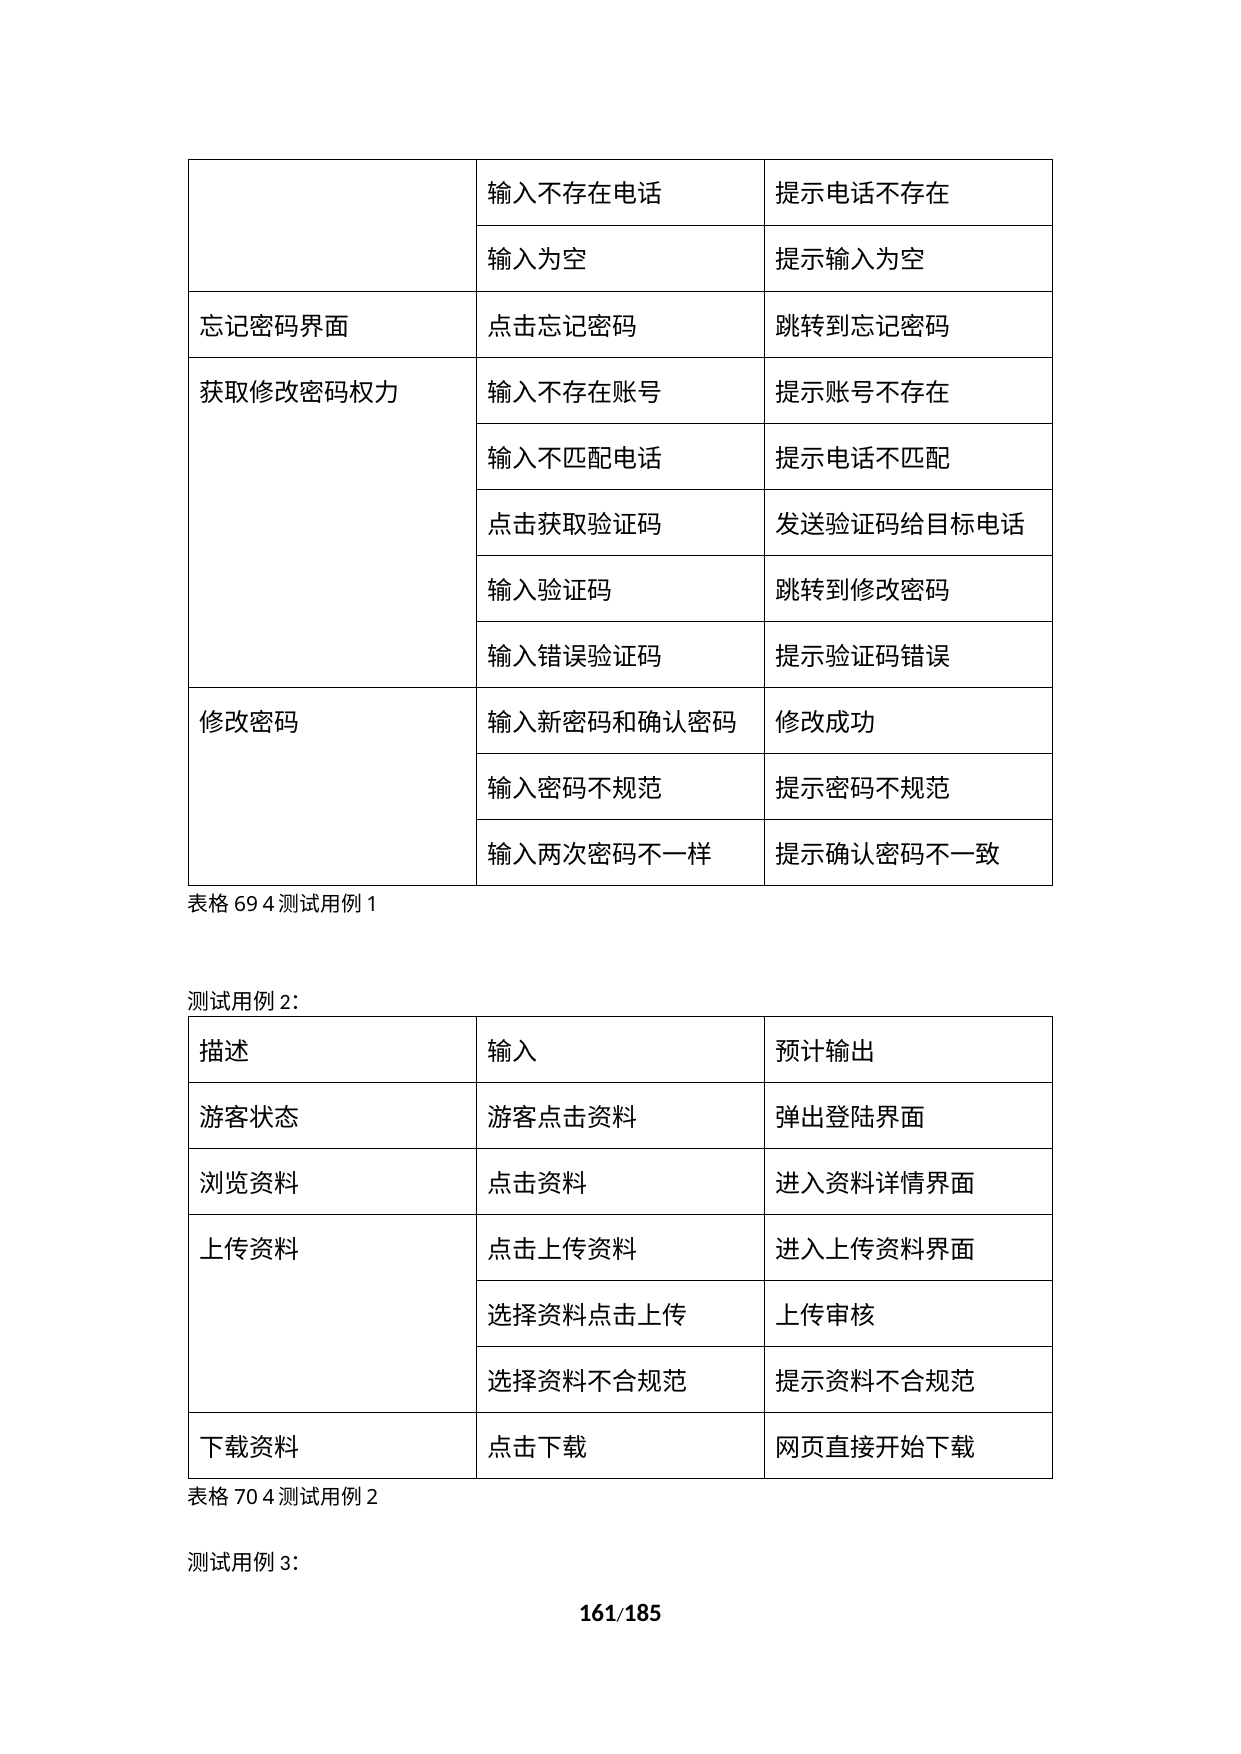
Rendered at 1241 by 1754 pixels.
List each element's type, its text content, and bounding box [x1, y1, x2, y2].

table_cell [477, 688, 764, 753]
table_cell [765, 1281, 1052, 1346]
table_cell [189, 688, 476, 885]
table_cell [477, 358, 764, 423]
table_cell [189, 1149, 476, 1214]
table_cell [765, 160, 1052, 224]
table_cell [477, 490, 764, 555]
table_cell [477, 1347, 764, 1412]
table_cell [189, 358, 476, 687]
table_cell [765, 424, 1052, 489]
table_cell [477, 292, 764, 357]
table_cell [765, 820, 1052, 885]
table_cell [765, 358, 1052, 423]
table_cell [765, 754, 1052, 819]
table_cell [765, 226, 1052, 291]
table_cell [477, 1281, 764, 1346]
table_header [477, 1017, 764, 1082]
text 表格 69 4测试用例1 [187, 886, 1053, 918]
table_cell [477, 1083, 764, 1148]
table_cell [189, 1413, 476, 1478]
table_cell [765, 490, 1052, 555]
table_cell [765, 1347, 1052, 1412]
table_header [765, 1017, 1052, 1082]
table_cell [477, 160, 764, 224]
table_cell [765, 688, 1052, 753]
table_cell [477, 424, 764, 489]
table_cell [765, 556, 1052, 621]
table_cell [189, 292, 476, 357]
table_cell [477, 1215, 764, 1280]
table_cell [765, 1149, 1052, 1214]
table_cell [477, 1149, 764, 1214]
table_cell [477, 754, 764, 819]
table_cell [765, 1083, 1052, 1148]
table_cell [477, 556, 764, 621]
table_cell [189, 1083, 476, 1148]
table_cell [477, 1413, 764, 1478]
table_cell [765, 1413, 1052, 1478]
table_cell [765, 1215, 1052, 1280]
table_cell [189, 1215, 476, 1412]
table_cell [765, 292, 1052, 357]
text 表格 70 4测试用例2 [187, 1479, 1053, 1512]
text 测试用例2： [187, 983, 1053, 1016]
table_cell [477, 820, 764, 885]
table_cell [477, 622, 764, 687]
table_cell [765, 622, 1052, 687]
text 测试用例3： [187, 1544, 1053, 1577]
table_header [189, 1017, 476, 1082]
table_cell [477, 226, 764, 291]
